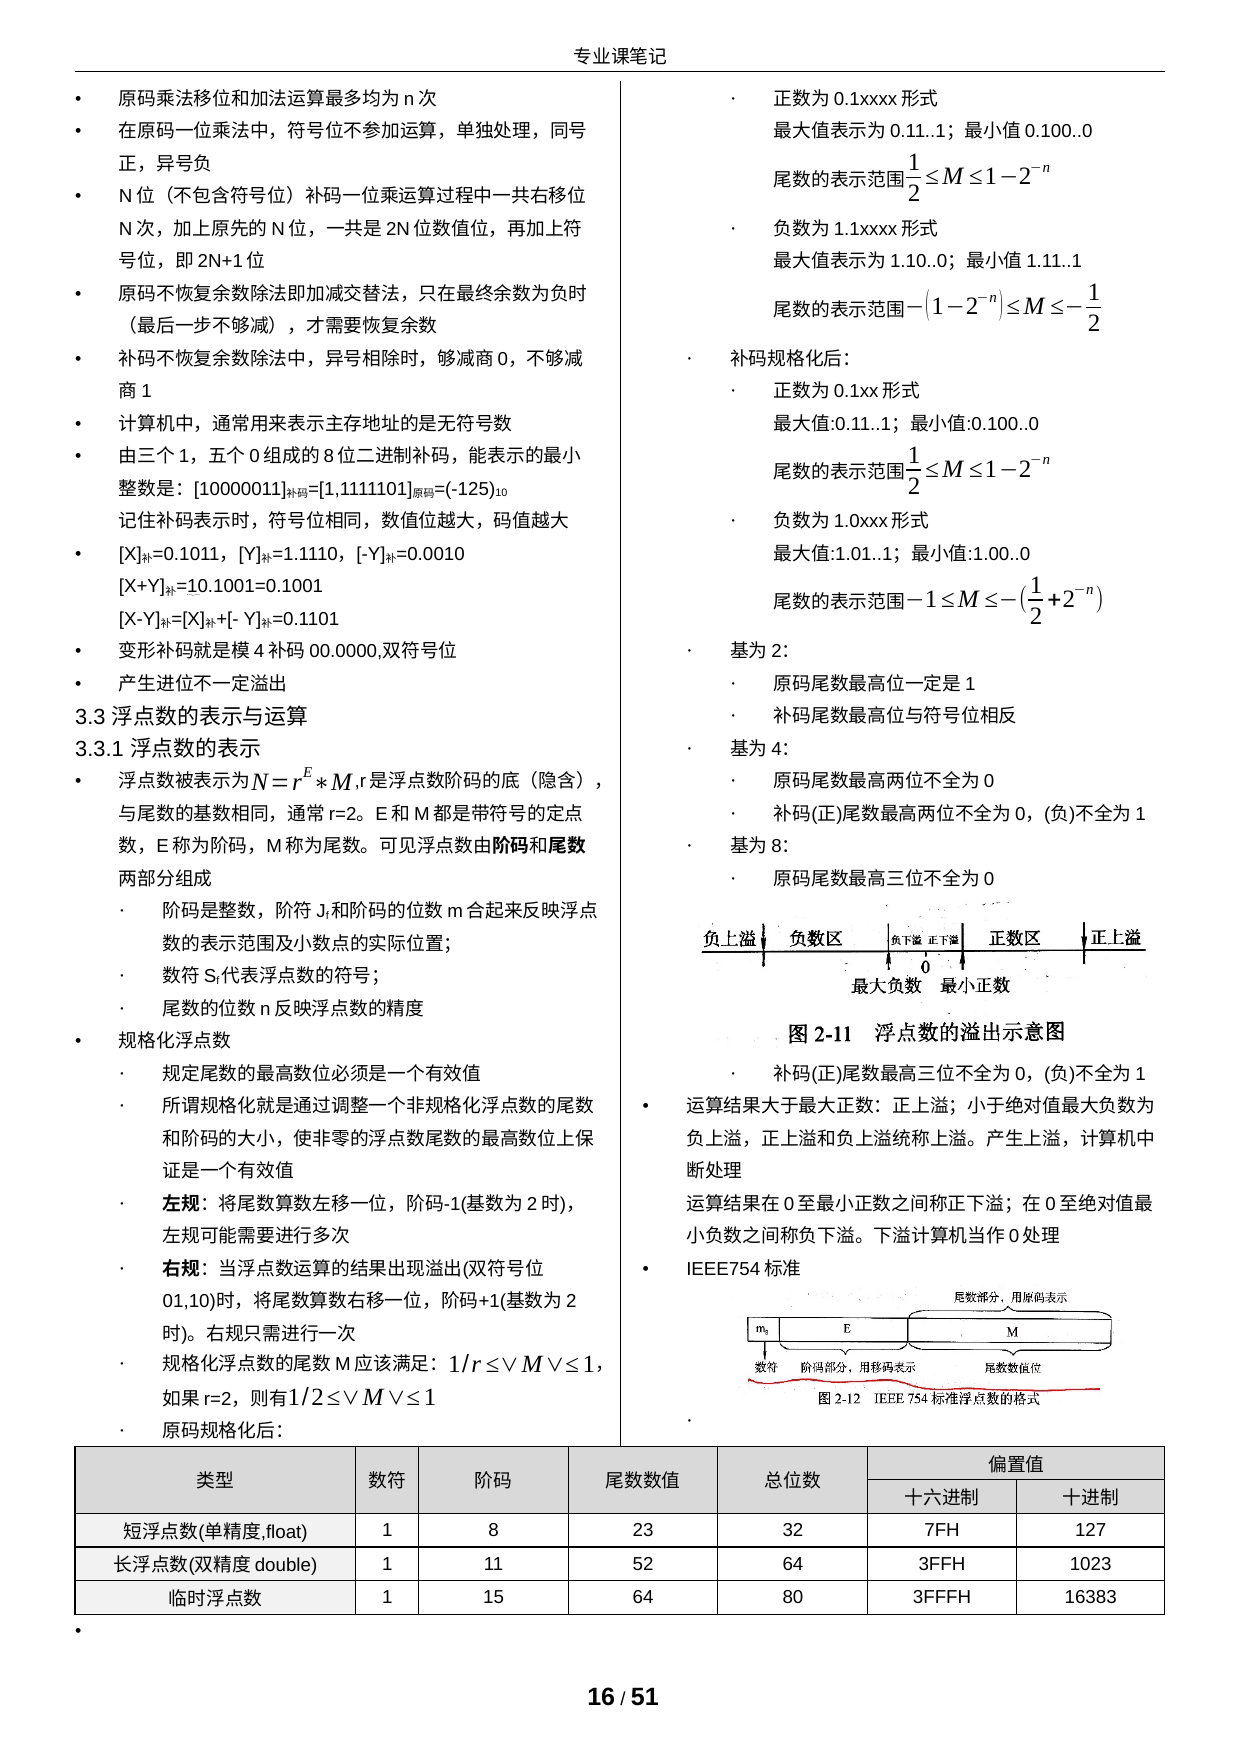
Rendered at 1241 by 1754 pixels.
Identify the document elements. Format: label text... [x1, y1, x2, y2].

list 原码尾数最高两位不全为0 [730, 763, 1165, 796]
table_cell 32 [718, 1514, 867, 1546]
list 正数为0.1xx形式 最大值:0.11..1；最小值:0.100..0 尾数的表示范围 [730, 373, 1165, 503]
list 尾数的位数n反映浮点数的精度 [119, 991, 598, 1023]
text IEEE754标准 [642, 1251, 1165, 1283]
list 基为8： [686, 828, 1165, 861]
table_cell 十六进制 [868, 1480, 1016, 1513]
list 原码尾数最高位一定是1 [730, 666, 1165, 698]
table_header 偏置值 [868, 1447, 1164, 1479]
text 由三个1，五个0组成的8位二进制补码，能表示的最小整数是：[10000011]补码=[1,1111101]原码=(-125)10 记住补码表示时，符号位相同，数值位越大，码值越大 [75, 438, 598, 536]
list 基为4： [686, 731, 1165, 763]
text 原码乘法移位和加法运算最多均为n次 [75, 81, 598, 113]
text 原码不恢复余数除法即加减交替法，只在最终余数为负时（最后一步不够减），才需要恢复余数 [75, 276, 598, 341]
list 规格化浮点数的尾数M应该满足：，如果r=2，则有 [119, 1348, 598, 1413]
table_cell 十进制 [1017, 1480, 1164, 1513]
list 规定尾数的最高数位必须是一个有效值 [119, 1056, 598, 1088]
text 规格化浮点数 [75, 1023, 598, 1056]
table_cell 3FFFH [868, 1581, 1016, 1613]
table_header 阶码 [419, 1447, 568, 1513]
list 所谓规格化就是通过调整一个非规格化浮点数的尾数和阶码的大小，使非零的浮点数尾数的最高数位上保证是一个有效值 [119, 1088, 598, 1186]
table_cell 1023 [1017, 1548, 1164, 1580]
list 补码尾数最高位与符号位相反 [730, 698, 1165, 731]
list 阶码是整数，阶符Jf和阶码的位数m合起来反映浮点数的表示范围及小数点的实际位置； [119, 893, 598, 958]
table_header 类型 [76, 1447, 355, 1513]
table_cell 80 [718, 1581, 867, 1613]
table_cell 短浮点数(单精度,float) [76, 1514, 355, 1546]
table_cell 长浮点数(双精度double) [76, 1548, 355, 1580]
list 右规：当浮点数运算的结果出现溢出(双符号位01,10)时，将尾数算数右移一位，阶码+1(基数为2时)。右规只需进行一次 [119, 1251, 598, 1348]
table_cell 15 [419, 1581, 568, 1613]
list 补码(正)尾数最高两位不全为0，(负)不全为1 [730, 796, 1165, 828]
subtitle 浮点数的表示与运算 [75, 698, 598, 731]
table_cell 16383 [1017, 1581, 1164, 1613]
table_header 尾数数值 [569, 1447, 717, 1513]
list 数符Sf代表浮点数的符号； [119, 958, 598, 991]
table_header 数符 [356, 1447, 418, 1513]
text 补码不恢复余数除法中，异号相除时，够减商0，不够减商1 [75, 341, 598, 406]
list 负数为1.0xxx形式 最大值:1.01..1；最小值:1.00..0 尾数的表示范围 [730, 503, 1165, 633]
table_cell 64 [718, 1548, 867, 1580]
table_cell 52 [569, 1548, 717, 1580]
table_cell 1 [356, 1581, 418, 1613]
picture [729, 1283, 1124, 1413]
list 左规：将尾数算数左移一位，阶码-1(基数为2时)，左规可能需要进行多次 [119, 1186, 598, 1251]
table_cell 1 [356, 1514, 418, 1546]
table_cell 7FH [868, 1514, 1016, 1546]
table_cell 1 [356, 1548, 418, 1580]
table_cell 8 [419, 1514, 568, 1546]
text 计算机中，通常用来表示主存地址的是无符号数 [75, 406, 598, 438]
list 基为2： [686, 633, 1165, 666]
text N位（不包含符号位）补码一位乘运算过程中一共右移位N次，加上原先的N位，一共是2N位数值位，再加上符号位，即2N+1位 [75, 178, 598, 276]
text 产生进位不一定溢出 [75, 666, 598, 698]
table_cell 23 [569, 1514, 717, 1546]
table_cell 3FFH [868, 1548, 1016, 1580]
text 变形补码就是模4补码00.0000,双符号位 [75, 633, 598, 666]
list 正数为0.1xxxx形式 最大值表示为0.11..1；最小值0.100..0 尾数的表示范围 [730, 81, 1165, 211]
list 原码尾数最高三位不全为0 [730, 861, 1165, 893]
table_cell 127 [1017, 1514, 1164, 1546]
text 在原码一位乘法中，符号位不参加运算，单独处理，同号正，异号负 [75, 113, 598, 178]
text [X]补=0.1011，[Y]补=1.1110，[-Y]补=0.0010 [X+Y]补=10.1001=0.1001 [X-Y]补=[X]补+[- Y]补=0.1101 [75, 536, 598, 633]
list 负数为1.1xxxx形式 最大值表示为1.10..0；最小值1.11..1 尾数的表示范围 [730, 211, 1165, 341]
table_cell 11 [419, 1548, 568, 1580]
text 运算结果大于最大正数：正上溢；小于绝对值最大负数为负上溢，正上溢和负上溢统称上溢。产生上溢，计算机中断处理 运算结果在0至最小正数之间称正下溢；在0至绝对值最小负数之间称负下溢。下溢计算机当作0处理 [642, 1088, 1165, 1251]
table_cell 64 [569, 1581, 717, 1613]
list 原码规格化后： [119, 1413, 598, 1446]
table_cell 临时浮点数 [76, 1581, 355, 1613]
table_header 总位数 [718, 1447, 867, 1513]
text 浮点数被表示为,r是浮点数阶码的底（隐含），与尾数的基数相同，通常r=2。E和M都是带符号的定点数，E称为阶码，M称为尾数。可见浮点数由阶码和尾数两部分组成 [75, 763, 598, 893]
subtitle 浮点数的表示 [75, 731, 598, 763]
picture [688, 900, 1154, 1048]
list 补码规格化后： [686, 341, 1165, 373]
